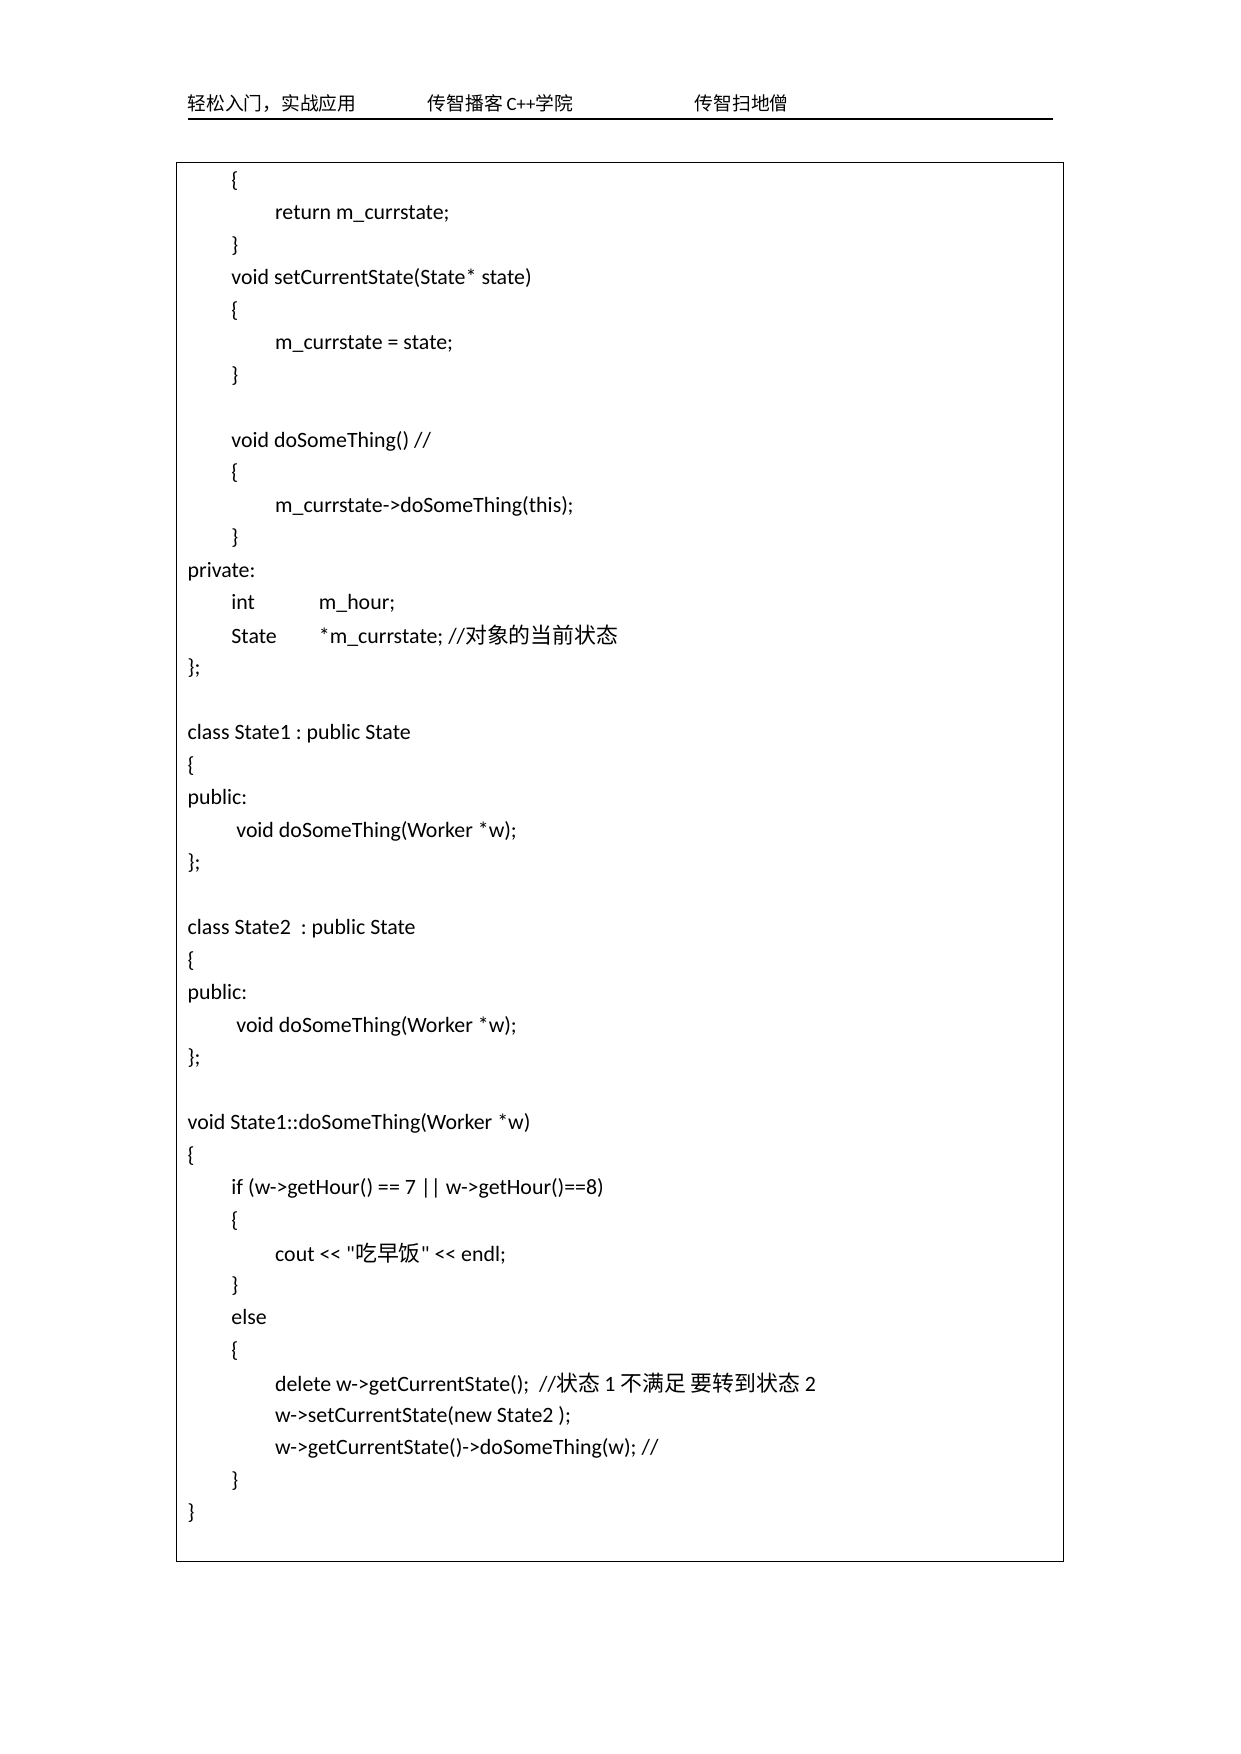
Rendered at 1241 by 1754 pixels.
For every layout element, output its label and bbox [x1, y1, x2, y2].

table_header [177, 163, 1063, 1561]
